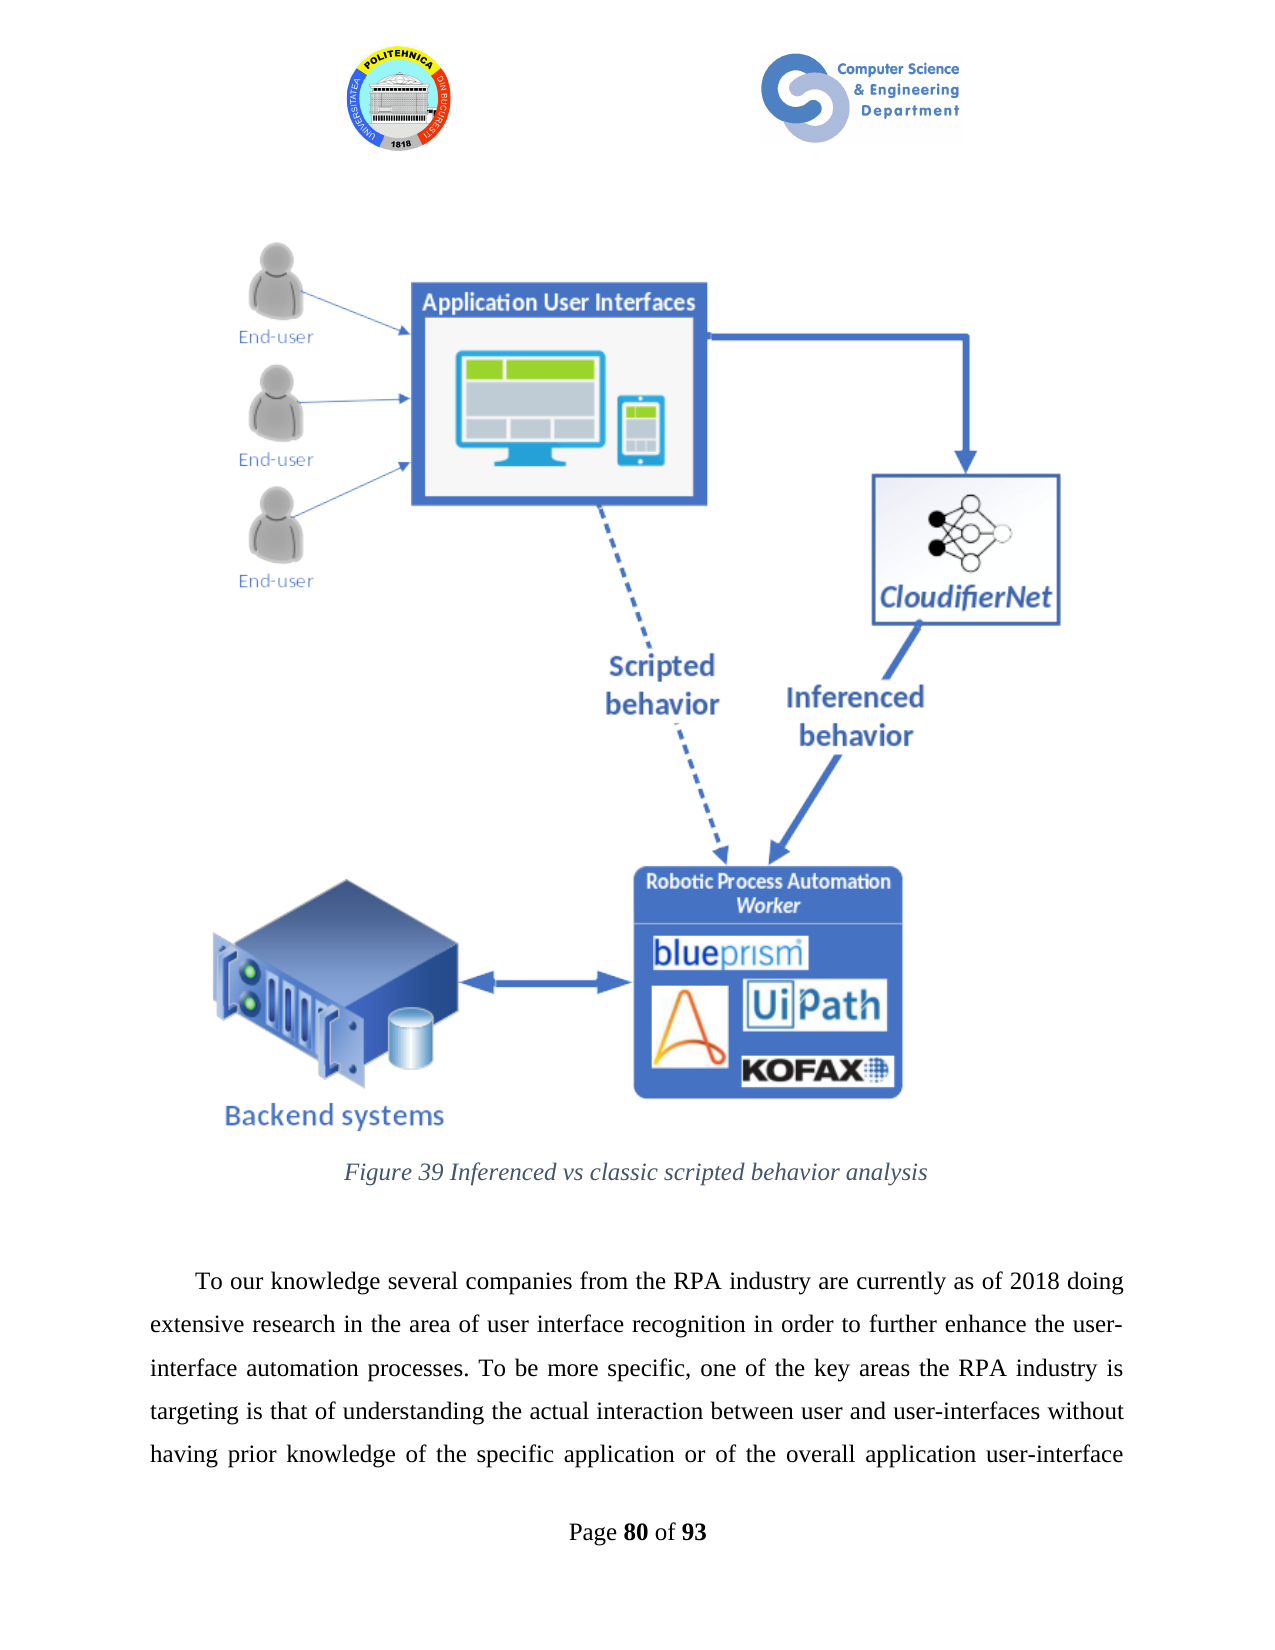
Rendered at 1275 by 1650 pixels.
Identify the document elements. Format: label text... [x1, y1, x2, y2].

picture [346, 46, 451, 151]
picture [760, 53, 963, 144]
table_header Figure 39 Inferenced vs classic scripted behavior analysis [150, 239, 1124, 1207]
